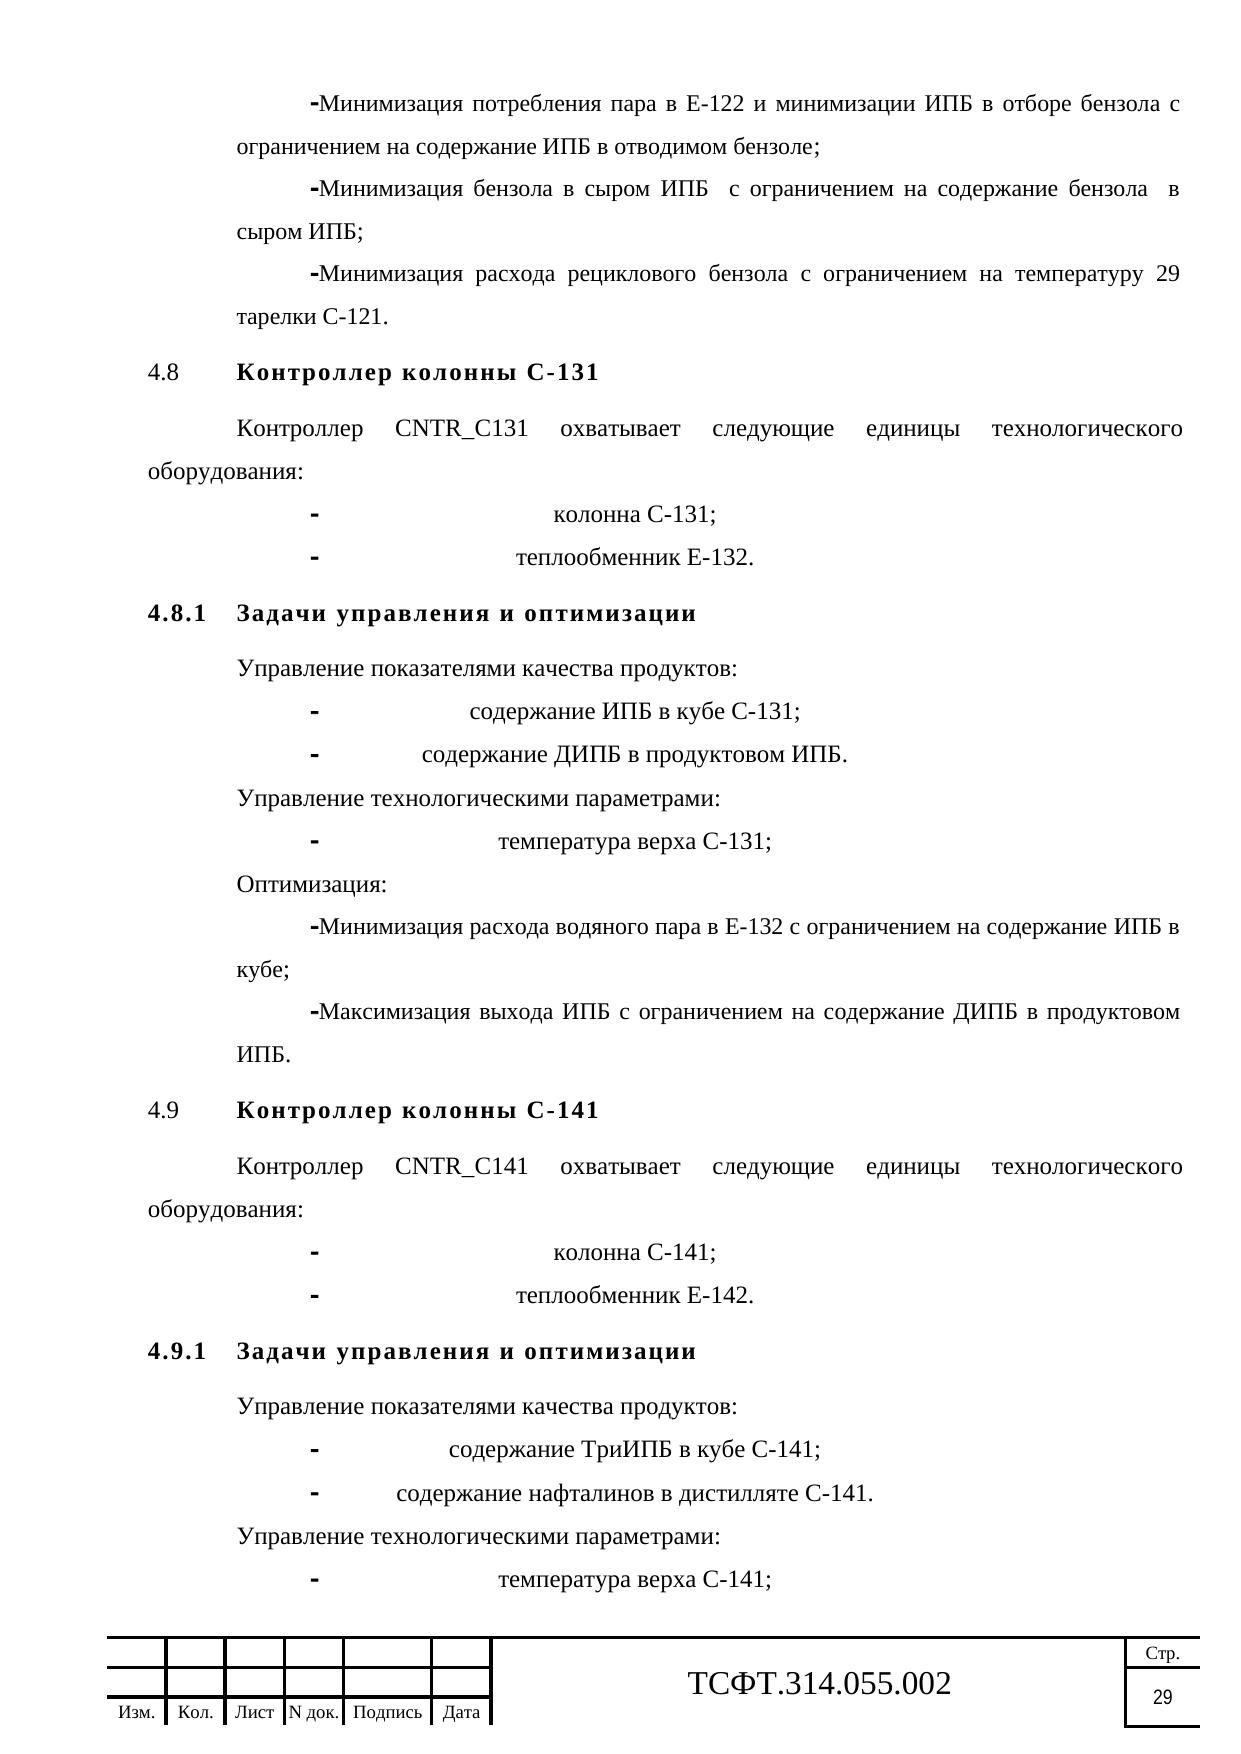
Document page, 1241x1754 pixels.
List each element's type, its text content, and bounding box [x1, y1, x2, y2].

subtitle Задачи управления и оптимизации [148, 1336, 1181, 1364]
text содержание ТриИПБ в кубе С-141; [236, 1434, 1181, 1463]
text Управление показателями качества продуктов: [148, 653, 1183, 682]
text Оптимизация: [148, 869, 1183, 898]
subtitle Задачи управления и оптимизации [148, 598, 1181, 626]
text Минимизация бензола в сыром ИПБ с ограничением на содержание бензола в сыром ИПБ; [236, 174, 1181, 245]
text Управление технологическими параметрами: [148, 1521, 1183, 1549]
text содержание ДИПБ в продуктовом ИПБ. [236, 739, 1181, 768]
text содержание ИПБ в кубе С-131; [236, 696, 1181, 725]
text колонна C-131; [236, 499, 1181, 528]
text Минимизация расхода рециклового бензола с ограничением на температуру 29 тарелки С-121. [236, 259, 1181, 330]
text содержание нафталинов в дистилляте С-141. [236, 1478, 1181, 1506]
text температура верха С-141; [236, 1564, 1181, 1593]
text Управление технологическими параметрами: [148, 783, 1183, 811]
subtitle Контроллер колонны С-131 [148, 357, 1181, 386]
text колонна C-141; [236, 1237, 1181, 1266]
text Контроллер CNTR_C131 охватывает следующие единицы технологического оборудования: [148, 413, 1183, 484]
text теплообменник E-142. [236, 1280, 1181, 1309]
text Контроллер CNTR_C141 охватывает следующие единицы технологического оборудования: [148, 1151, 1183, 1223]
text Управление показателями качества продуктов: [148, 1391, 1183, 1420]
text Максимизация выхода ИПБ с ограничением на содержание ДИПБ в продуктовом ИПБ. [236, 997, 1181, 1068]
subtitle Контроллер колонны С-141 [148, 1095, 1181, 1124]
text Минимизация потребления пара в Е-122 и минимизации ИПБ в отборе бензола с ограничением на содержание ИПБ в отводимом бензоле; [236, 89, 1181, 159]
text температура верха С-131; [236, 826, 1181, 854]
text теплообменник E-132. [236, 542, 1181, 571]
text Минимизация расхода водяного пара в Е-132 с ограничением на содержание ИПБ в кубе; [236, 912, 1181, 983]
